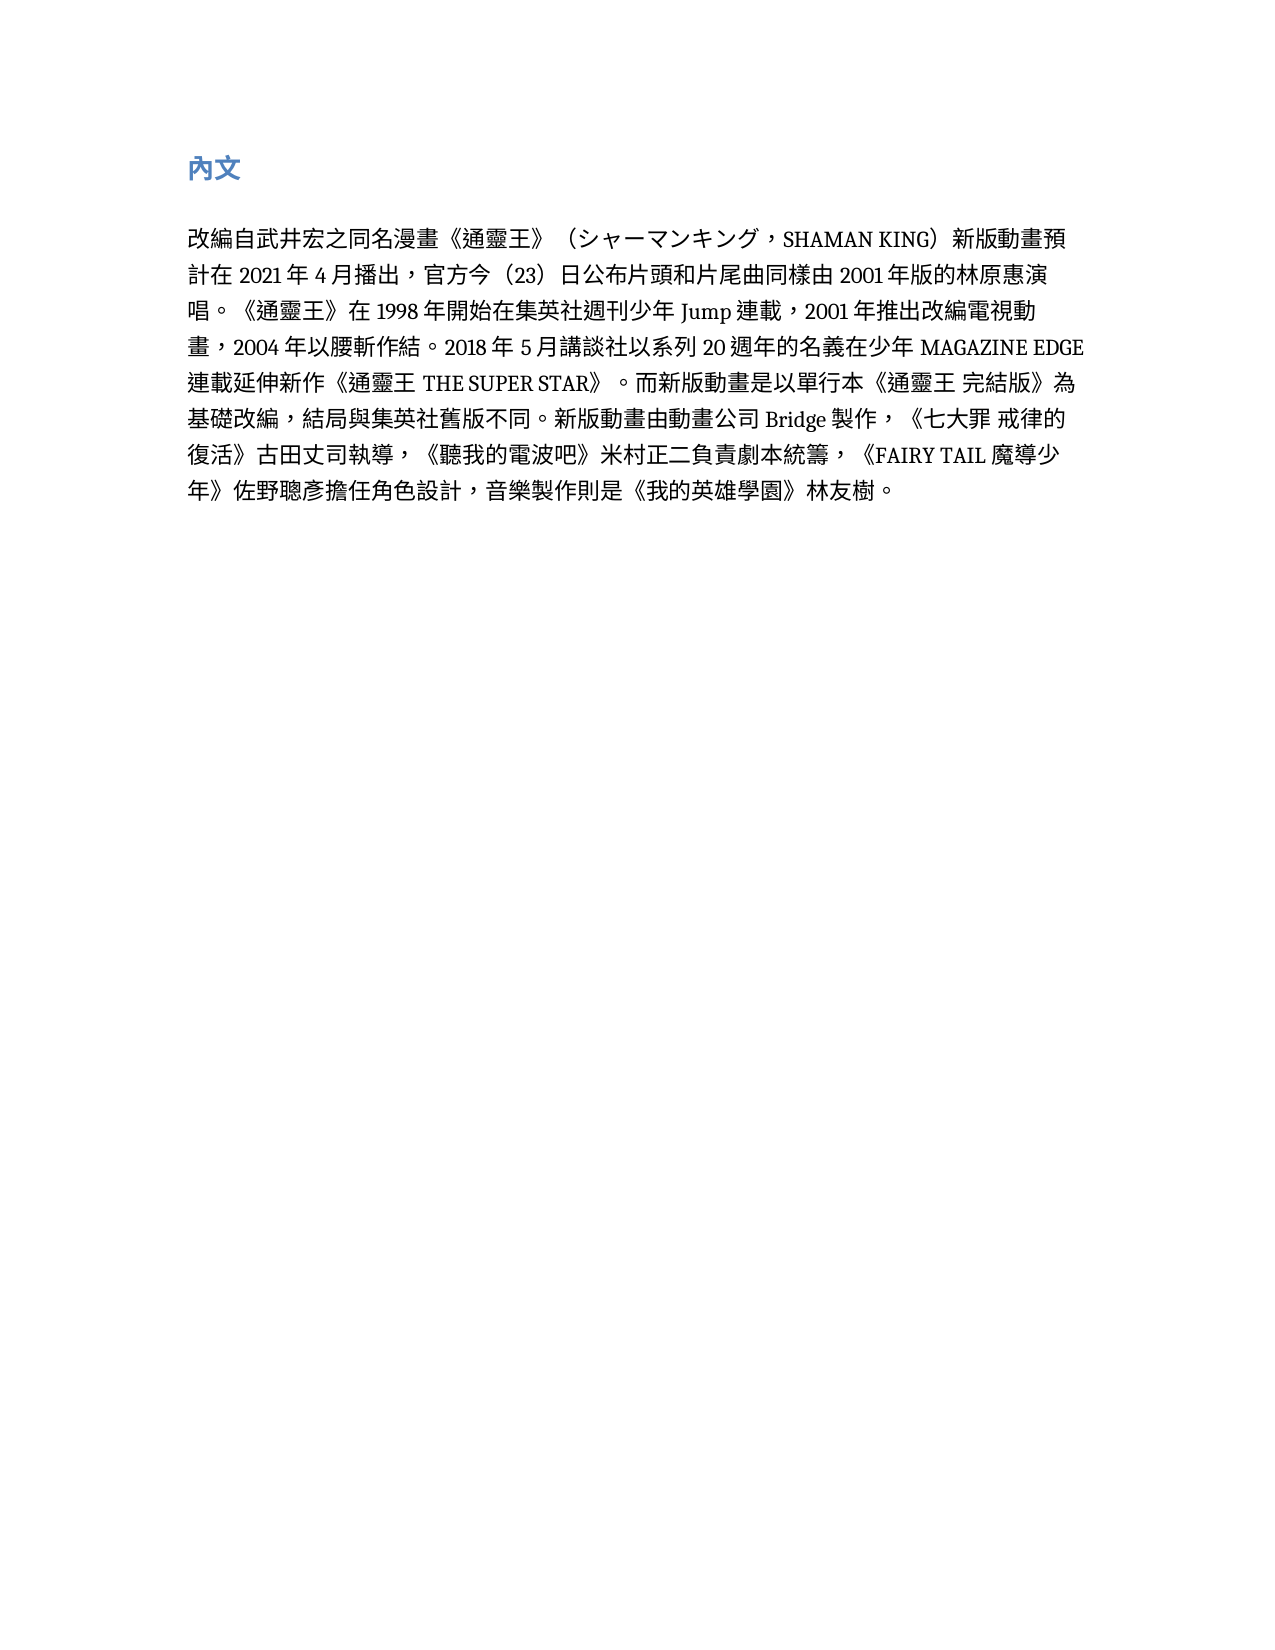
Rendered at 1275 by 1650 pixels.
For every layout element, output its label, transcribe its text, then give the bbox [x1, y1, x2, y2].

text 改編自武井宏之同名漫畫《通靈王》（シャーマンキング，SHAMAN KING）新版動畫預計在 2021 年 4 月播出，官方今（23）日公布片頭和片尾曲同樣由 2001 年版的林原惠演唱。《通靈王》在 1998 年開始在集英社週刊少年 Jump 連載，2001 年推出改編電視動畫，2004 年以腰斬作結。2018 年 5 月講談社以系列 20 週年的名義在少年 MAGAZINE EDGE 連載延伸新作《通靈王 THE SUPER STAR》。而新版動畫是以單行本《通靈王 完結版》為基礎改編，結局與集英社舊版不同。新版動畫由動畫公司Bridge 製作，《七大罪 戒律的復活》古田丈司執導，《聽我的電波吧》米村正二負責劇本統籌，《FAIRY TAIL 魔導少年》佐野聰彥擔任角色設計，音樂製作則是《我的英雄學園》林友樹。 [187, 192, 1087, 506]
subtitle 內文 [187, 150, 1087, 187]
